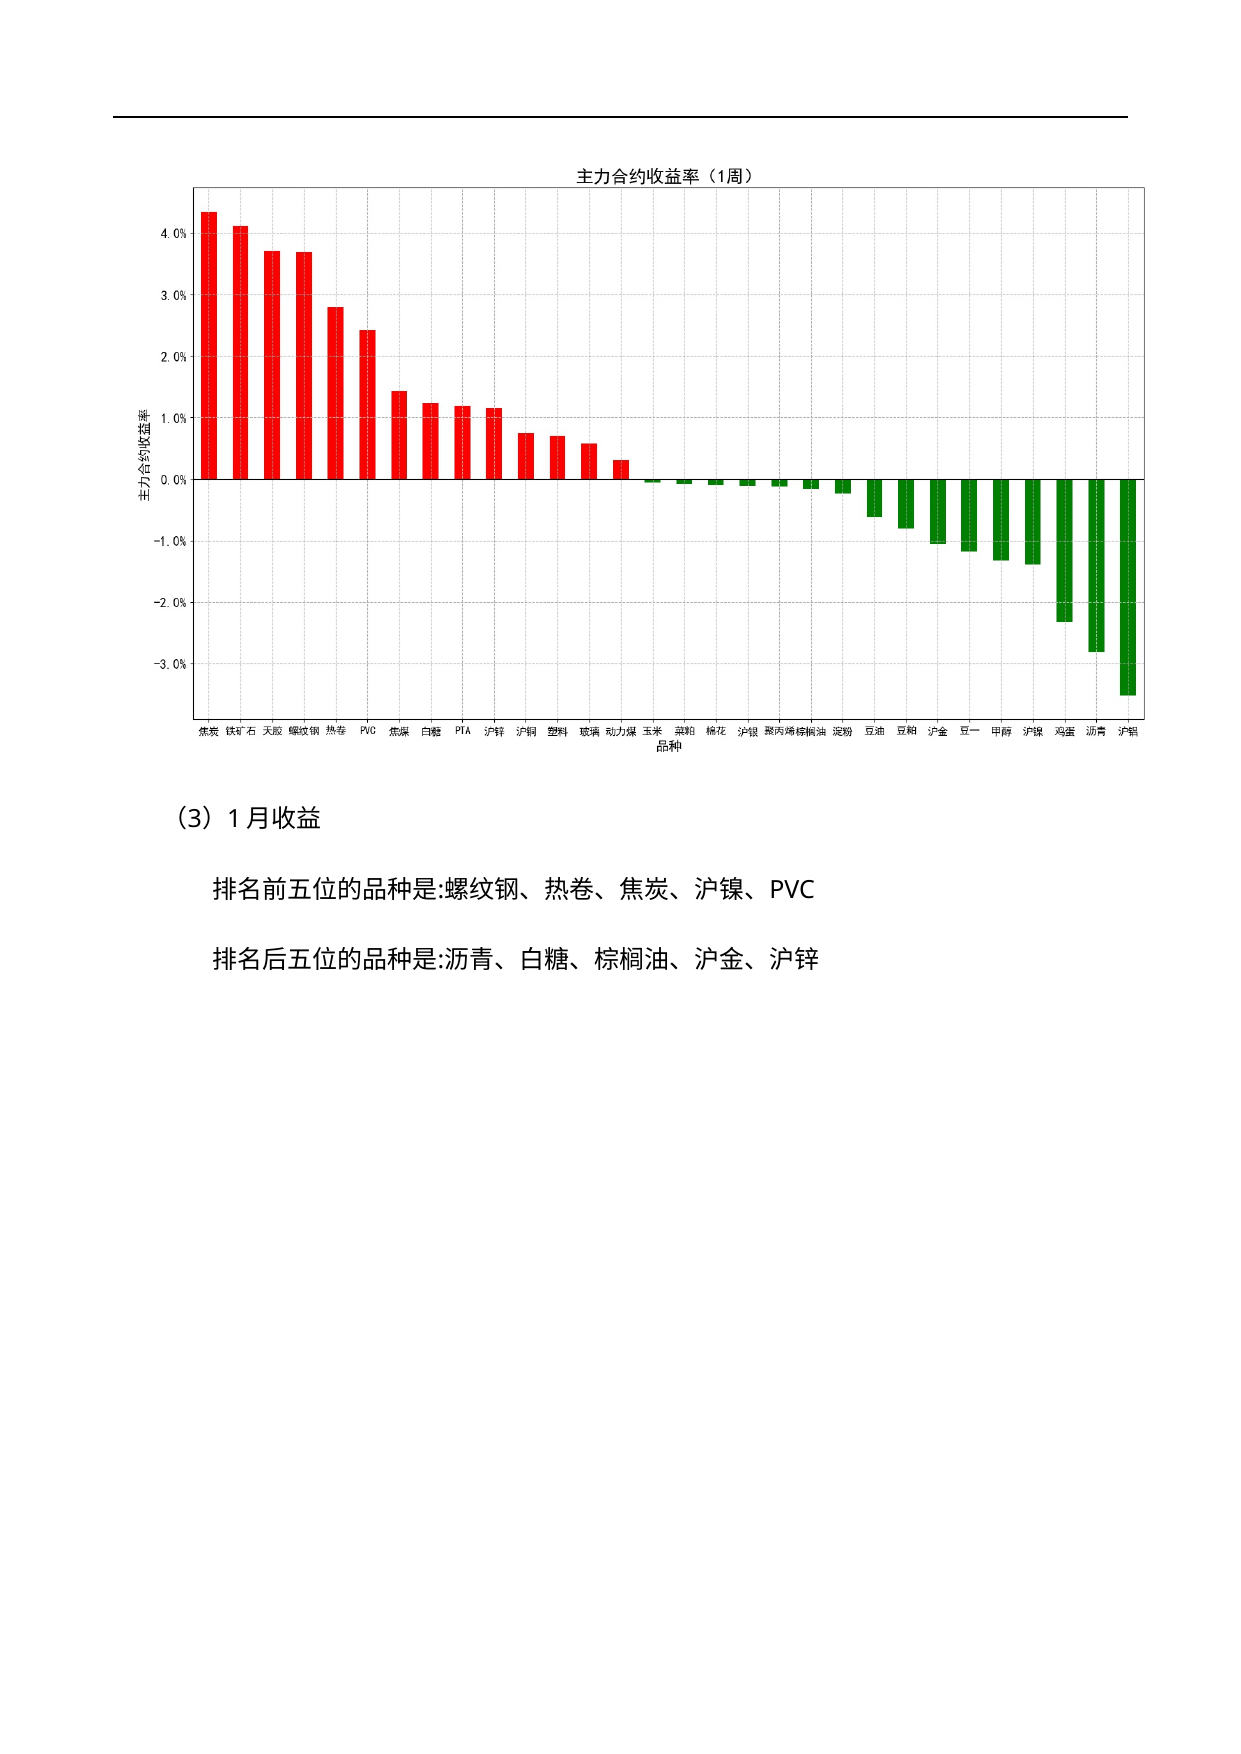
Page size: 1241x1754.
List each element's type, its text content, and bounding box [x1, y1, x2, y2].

text 排名前五位的品种是:螺纹钢、热卷、焦炭、沪镍、PVC [150, 855, 1128, 920]
text （3）1月收益 [112, 784, 1128, 849]
picture [131, 162, 1152, 758]
text 排名后五位的品种是:沥青、白糖、棕榈油、沪金、沪锌 [112, 925, 1128, 990]
